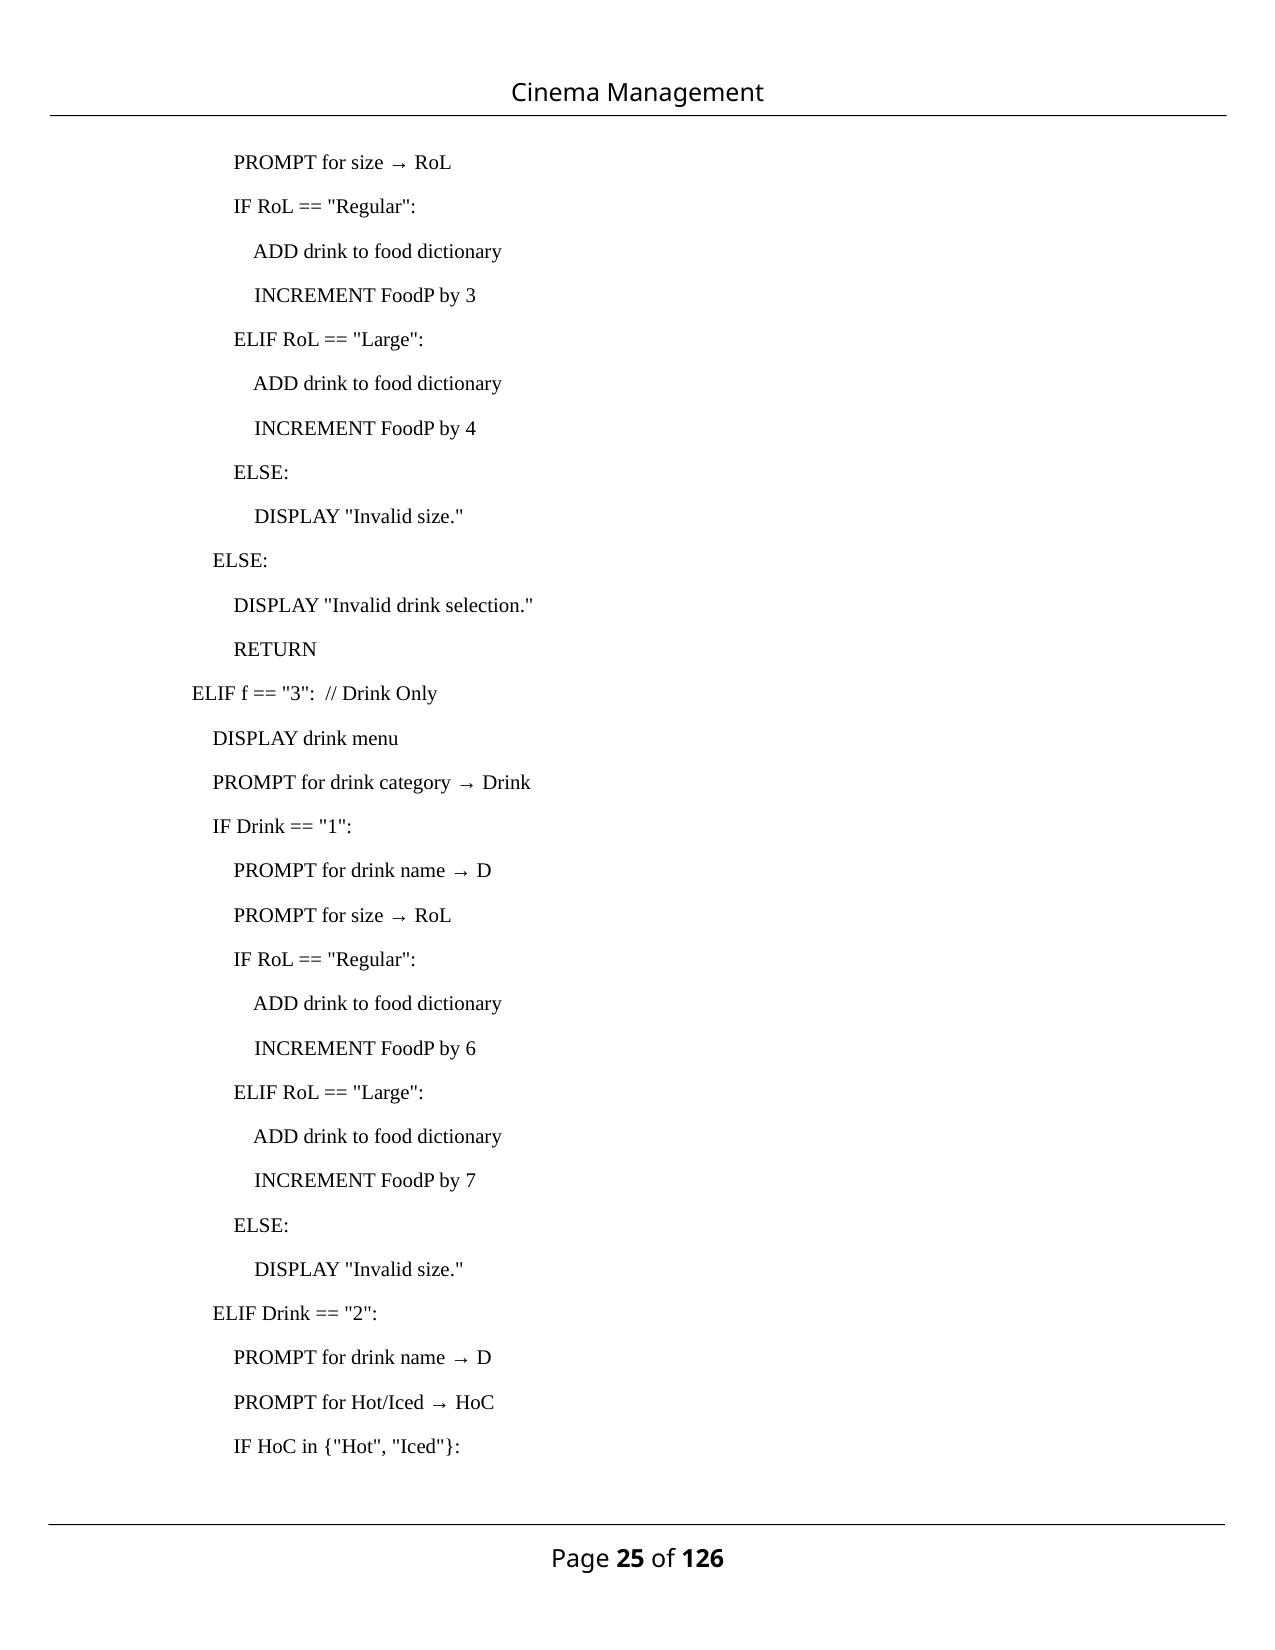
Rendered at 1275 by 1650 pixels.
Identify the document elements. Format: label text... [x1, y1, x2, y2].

text ADD drink to food dictionary [150, 1124, 1125, 1148]
text ELIF RoL == "Large": [150, 327, 1125, 351]
text ELSE: [150, 460, 1125, 484]
text RETURN [150, 637, 1125, 661]
text IF RoL == "Regular": [150, 947, 1125, 971]
text IF HoC in {"Hot", "Iced"}: [150, 1434, 1125, 1458]
text ADD drink to food dictionary [150, 991, 1125, 1015]
text PROMPT for drink name → D [150, 1345, 1125, 1369]
text ADD drink to food dictionary [150, 371, 1125, 395]
text ELSE: [150, 548, 1125, 572]
text PROMPT for drink name → D [150, 858, 1125, 882]
text INCREMENT FoodP by 6 [150, 1035, 1125, 1059]
text ELIF f == "3": // Drink Only [150, 681, 1125, 705]
text DISPLAY "Invalid size." [150, 1257, 1125, 1281]
text IF RoL == "Regular": [150, 194, 1125, 218]
text ELIF RoL == "Large": [150, 1080, 1125, 1104]
text PROMPT for Hot/Iced → HoC [150, 1389, 1125, 1414]
text PROMPT for size → RoL [150, 903, 1125, 927]
text DISPLAY drink menu [150, 726, 1125, 749]
text PROMPT for size → RoL [150, 150, 1125, 174]
text INCREMENT FoodP by 4 [150, 416, 1125, 440]
text ELSE: [150, 1212, 1125, 1237]
text DISPLAY "Invalid drink selection." [150, 593, 1125, 617]
text IF Drink == "1": [150, 814, 1125, 838]
text INCREMENT FoodP by 3 [150, 283, 1125, 307]
text PROMPT for drink category → Drink [150, 770, 1125, 794]
text ADD drink to food dictionary [150, 238, 1125, 263]
text ELIF Drink == "2": [150, 1301, 1125, 1325]
text INCREMENT FoodP by 7 [150, 1168, 1125, 1192]
text DISPLAY "Invalid size." [150, 504, 1125, 528]
